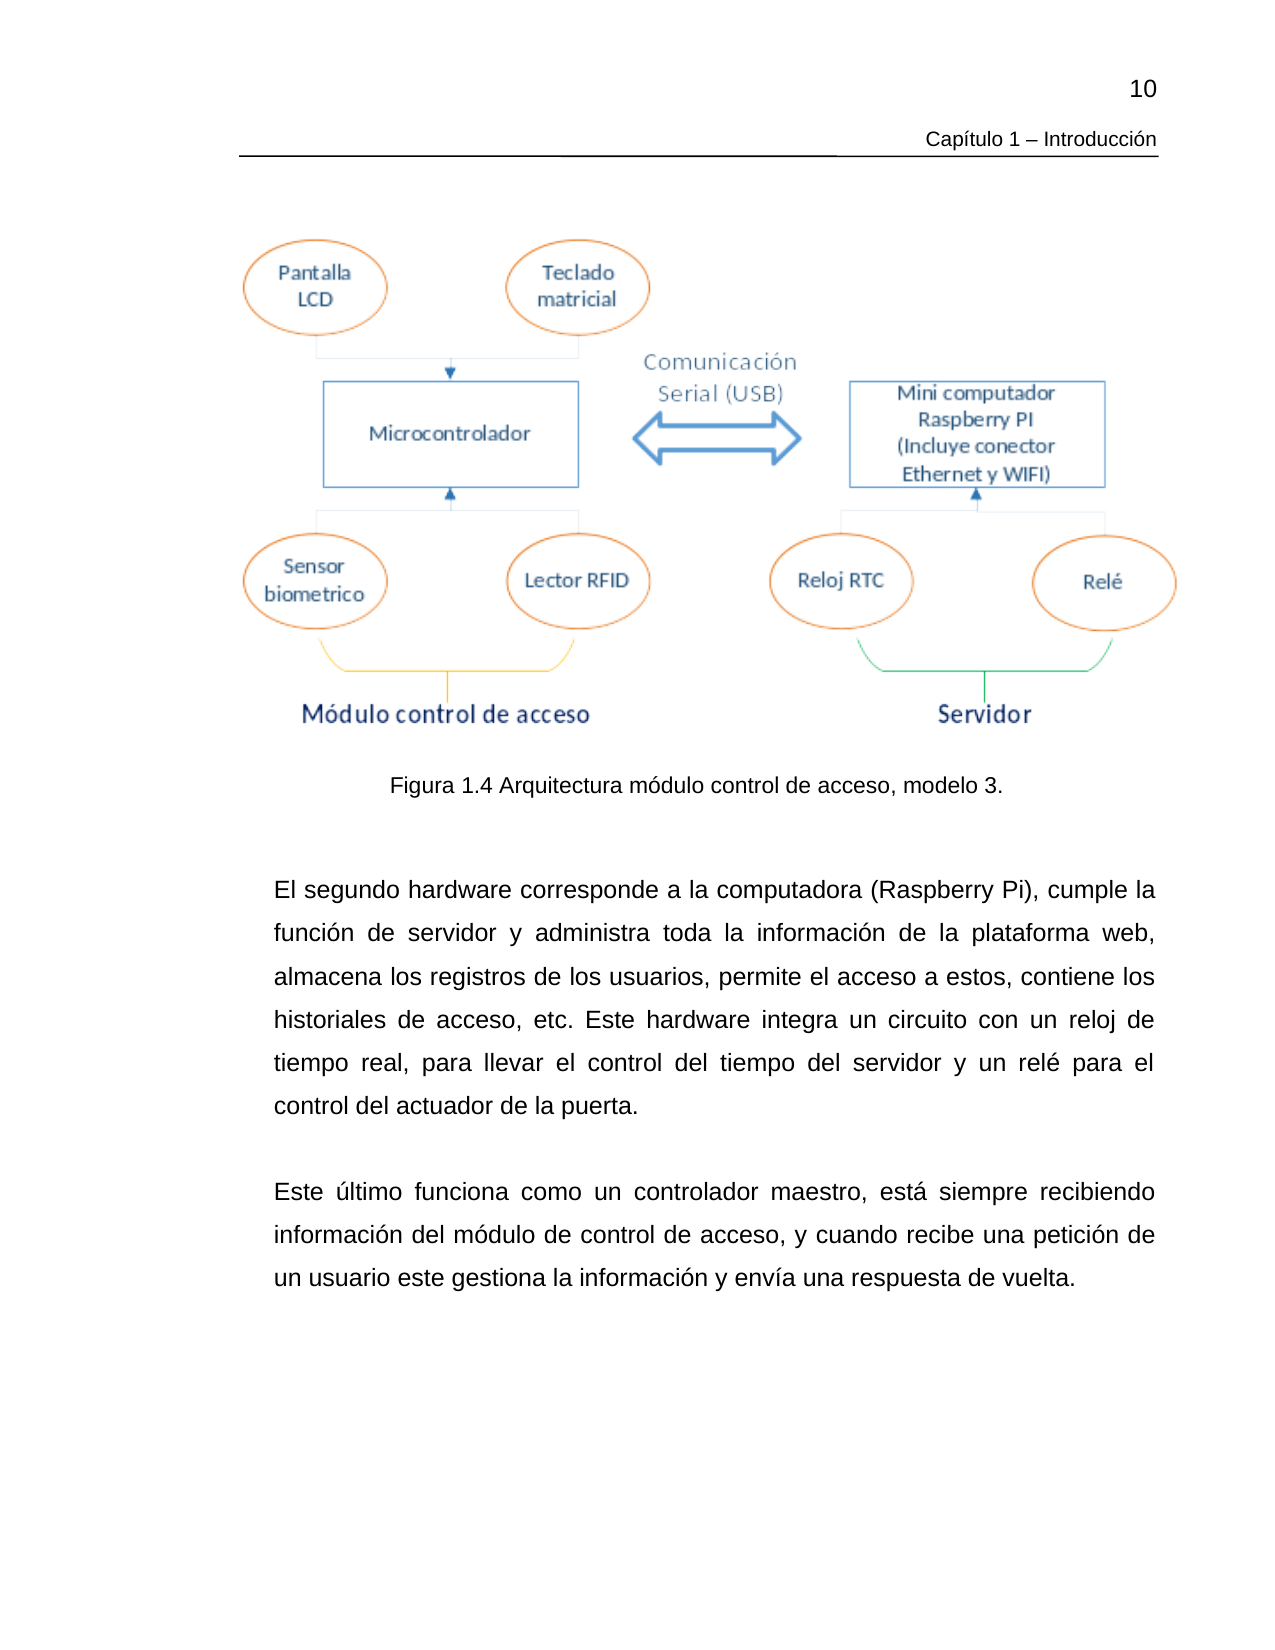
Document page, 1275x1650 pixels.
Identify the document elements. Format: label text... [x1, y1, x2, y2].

text Este último funciona como un controlador maestro, está siempre recibiendo información del módulo de control de acceso, y cuando recibe una petición de un usuario este gestiona la información y envía una respuesta de vuelta. [274, 1177, 1157, 1292]
text El segundo hardware corresponde a la computadora (Raspberry Pi), cumple la función de servidor y administra toda la información de la plataforma web, almacena los registros de los usuarios, permite el acceso a estos, contiene los historiales de acceso, etc. Este hardware integra un circuito con un reloj de tiempo real, para llevar el control del tiempo del servidor y un relé para el control del actuador de la puerta. [274, 875, 1157, 1120]
text Figura 1.4 Arquitectura módulo control de acceso, modelo 3. [236, 772, 1157, 799]
